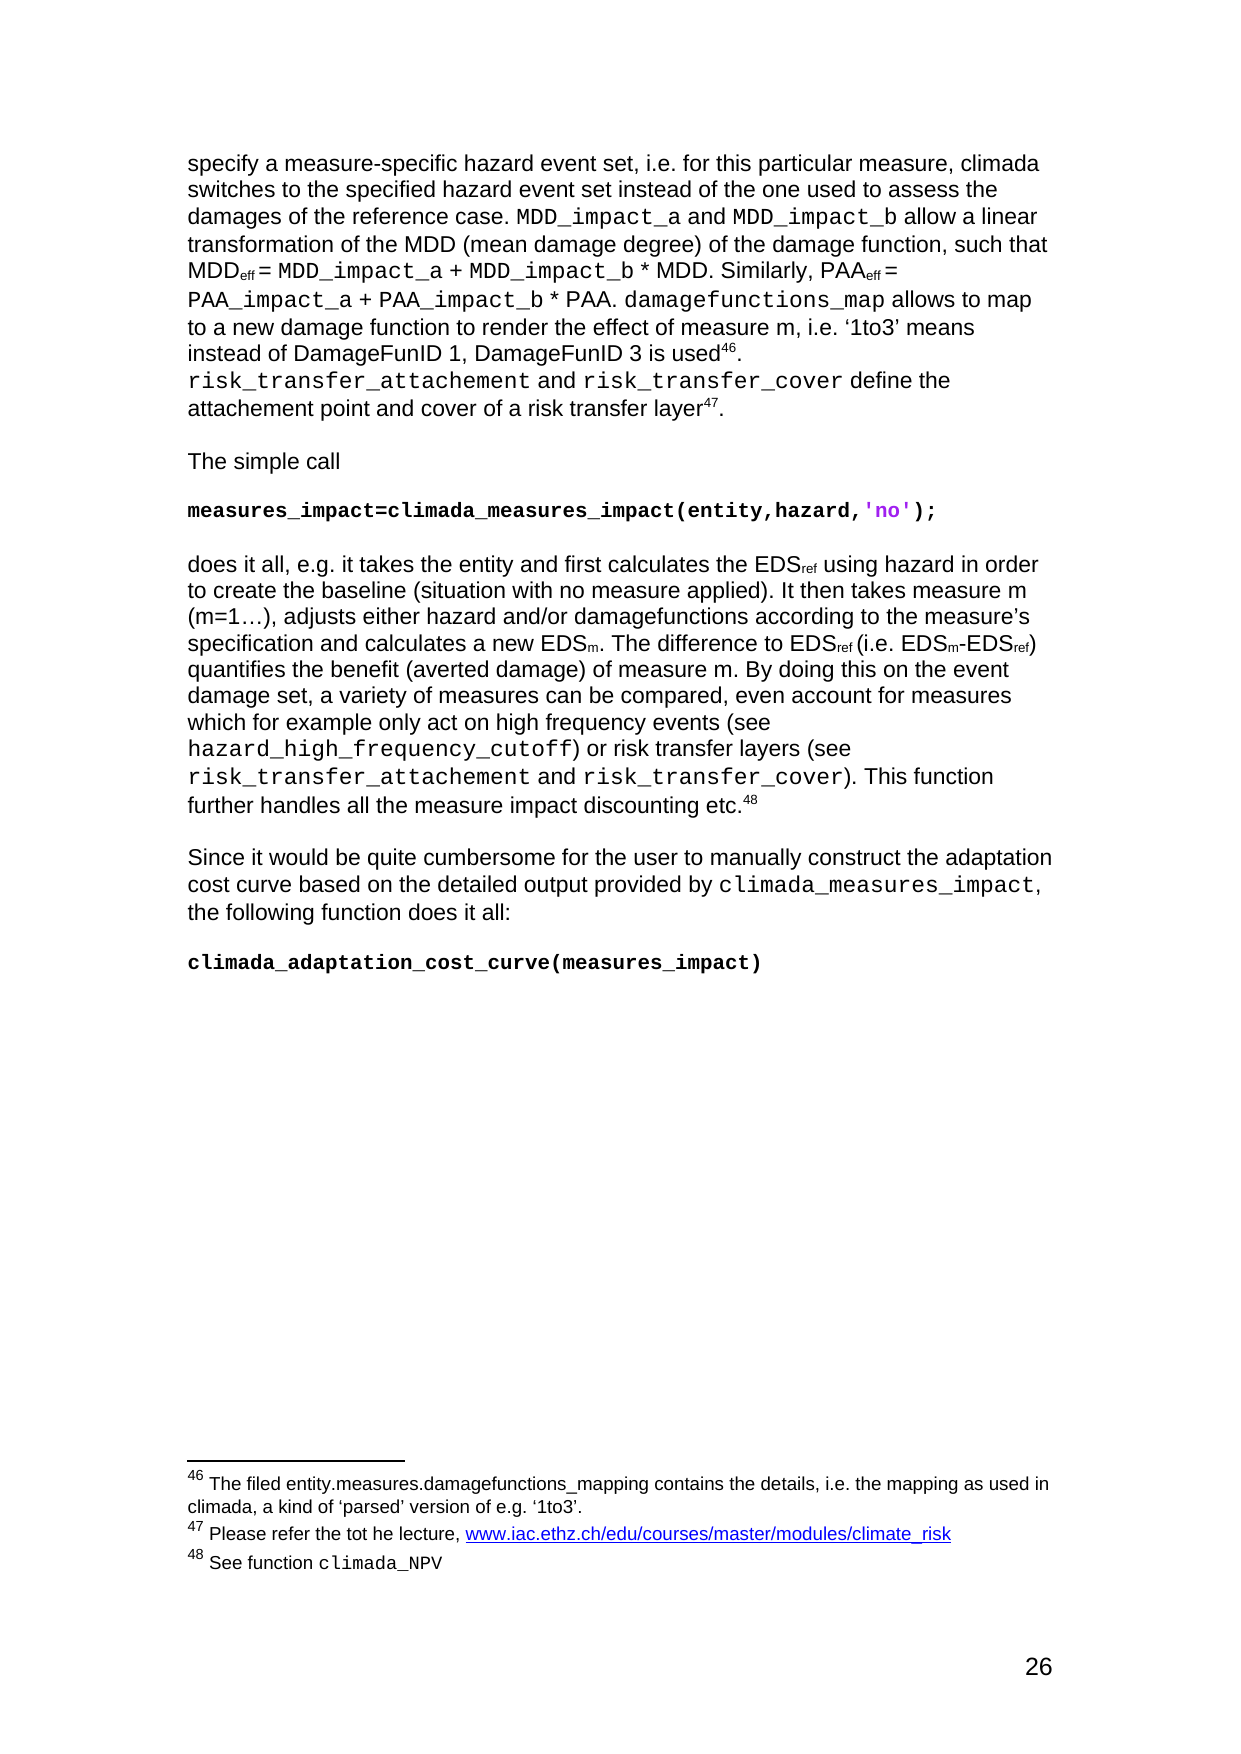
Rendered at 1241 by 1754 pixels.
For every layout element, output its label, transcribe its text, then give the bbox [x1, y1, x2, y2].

text measures_impact=climada_measures_impact(entity,hazard,'no'); [187, 501, 1053, 524]
text The simple call [187, 448, 1053, 474]
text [187, 150, 1053, 421]
text climada_adaptation_cost_curve(measures_impact) [187, 952, 1053, 975]
text Since it would be quite cumbersome for the user to manually construct the adaptation cost curve based on the detailed output provided by climada_measures_impact, the following function does it all: [187, 844, 1053, 925]
text does it all, e.g. it takes the entity and first calculates the EDSref using hazard in order to create the baseline (situation with no measure applied). It then takes measure m (m=1…), adjusts either hazard and/or damagefunctions according to the measure’s specification and calculates a new EDSm. The difference to EDSref (i.e. EDSm-EDSref) quantifies the benefit (averted damage) of measure m. By doing this on the event damage set, a variety of measures can be compared, even account for measures which for example only act on high frequency events (see hazard_high_frequency_cutoff) or risk transfer layers (see risk_transfer_attachement and risk_transfer_cover). This function further handles all the measure impact discounting etc. [187, 551, 1053, 818]
